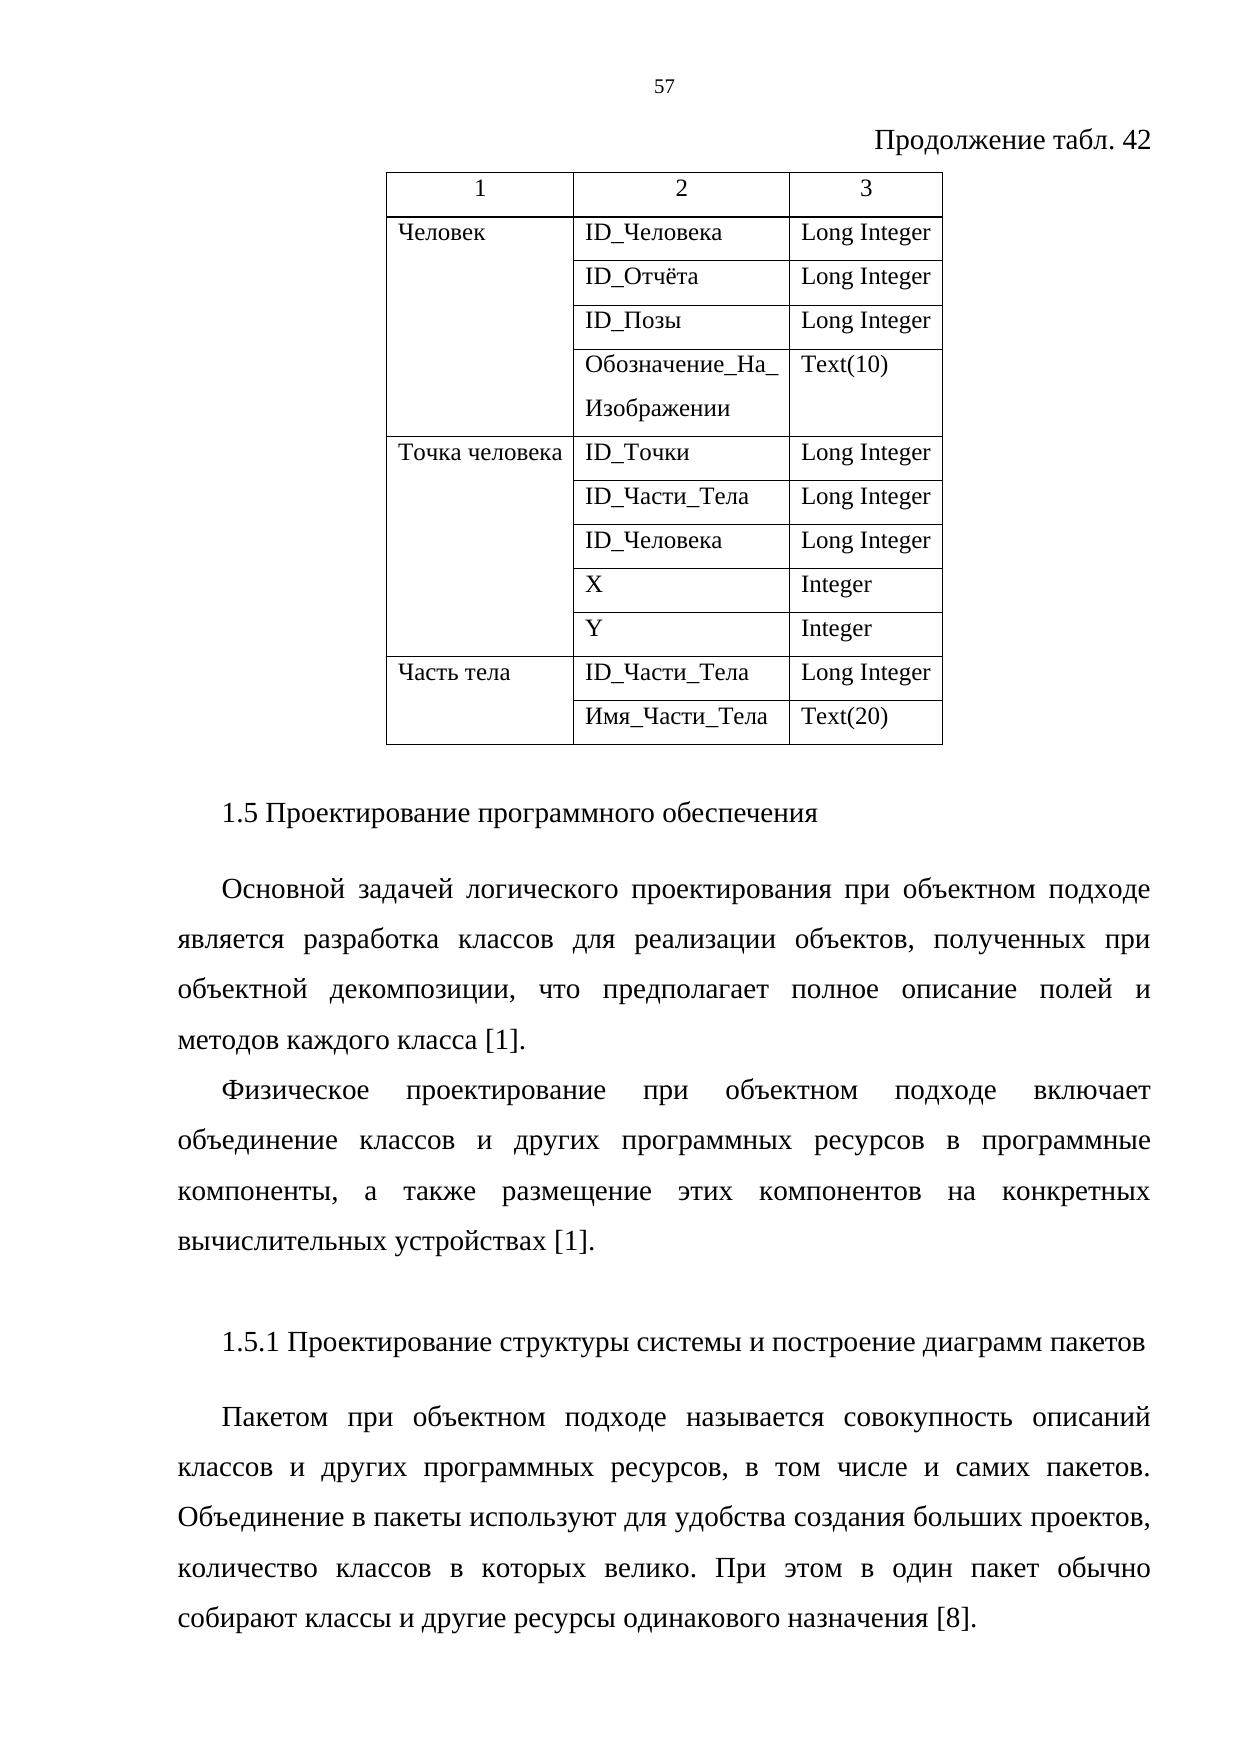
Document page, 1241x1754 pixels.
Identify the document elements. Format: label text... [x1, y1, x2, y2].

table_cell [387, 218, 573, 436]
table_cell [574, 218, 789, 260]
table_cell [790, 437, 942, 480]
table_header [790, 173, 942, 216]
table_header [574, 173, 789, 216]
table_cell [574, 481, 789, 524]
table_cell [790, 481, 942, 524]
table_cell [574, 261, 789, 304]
text 1.5 Проектирование программного обеспечения [177, 796, 1152, 829]
text Пакетом при объектном подходе называется совокупность описаний классов и других программных ресурсов, в том числе и самих пакетов. Объединение в пакеты используют для удобства создания больших проектов, количество классов в которых велико. При этом в один пакет обычно собирают классы и другие ресурсы одинакового назначения [8]. [177, 1399, 1152, 1634]
text Основной задачей логического проектирования при объектном подходе является разработка классов для реализации объектов, полученных при объектной декомпозиции, что предполагает полное описание полей и методов каждого класса [1]. [177, 871, 1152, 1055]
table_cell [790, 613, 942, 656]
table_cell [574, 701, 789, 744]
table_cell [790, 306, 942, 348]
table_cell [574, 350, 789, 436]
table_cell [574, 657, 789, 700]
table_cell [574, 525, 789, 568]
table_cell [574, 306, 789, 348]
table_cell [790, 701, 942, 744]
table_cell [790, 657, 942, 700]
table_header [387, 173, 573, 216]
text 1.5.1 Проектирование структуры системы и построение диаграмм пакетов [177, 1324, 1152, 1357]
text Физическое проектирование при объектном подходе включает объединение классов и других программных ресурсов в программные компоненты, а также размещение этих компонентов на конкретных вычислительных устройствах [1]. [177, 1072, 1152, 1257]
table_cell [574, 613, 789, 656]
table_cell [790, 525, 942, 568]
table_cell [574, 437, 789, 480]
text Продолжение табл. 42 [177, 122, 1152, 156]
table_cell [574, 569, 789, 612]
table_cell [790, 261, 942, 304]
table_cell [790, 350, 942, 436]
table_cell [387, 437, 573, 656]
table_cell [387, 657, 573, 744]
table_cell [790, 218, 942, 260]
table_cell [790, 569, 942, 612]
